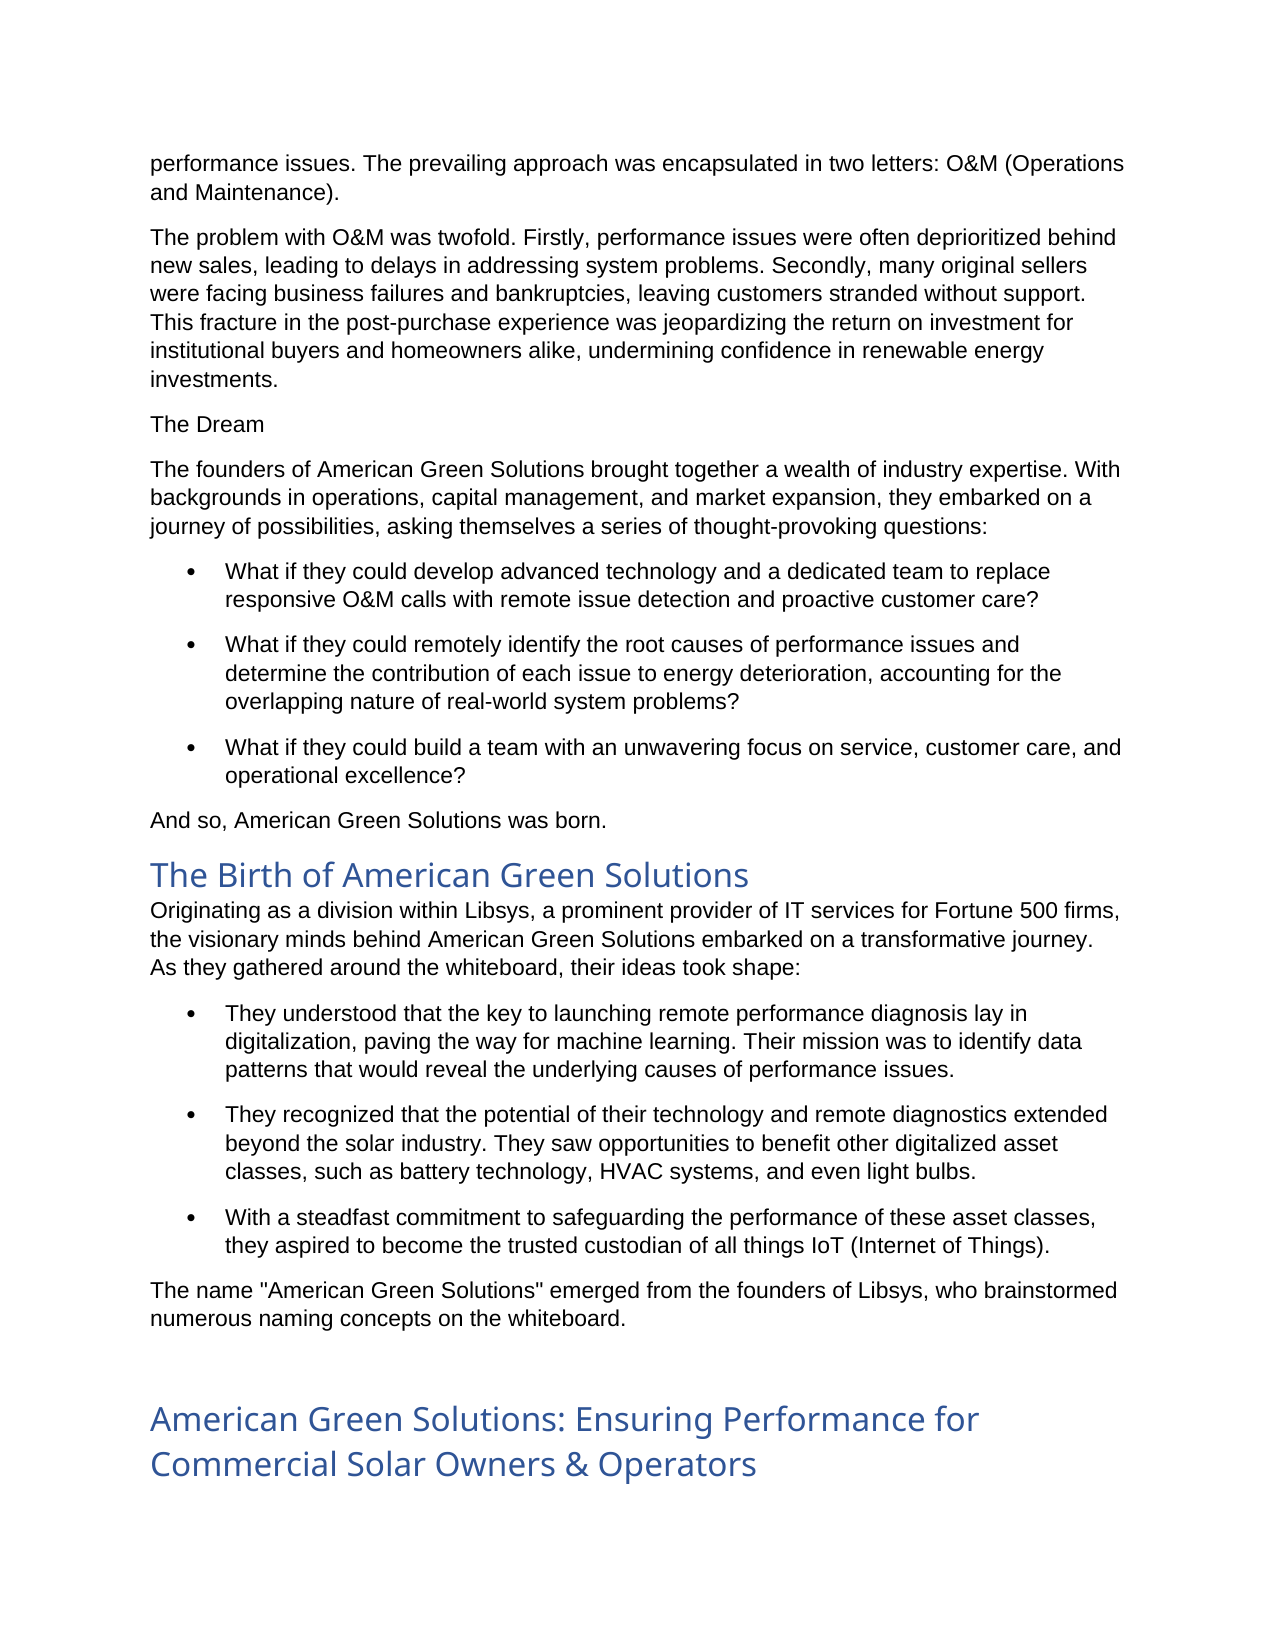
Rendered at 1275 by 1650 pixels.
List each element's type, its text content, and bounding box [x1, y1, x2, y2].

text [150, 150, 1125, 205]
list With a steadfast commitment to safeguarding the performance of these asset classes, they aspired to become the trusted custodian of all things IoT (Internet of Things). [187, 1203, 1125, 1258]
title American Green Solutions: Ensuring Performance for Commercial Solar Owners & Operators [150, 1396, 1125, 1486]
list What if they could build a team with an unwavering focus on service, customer care, and operational excellence? [187, 733, 1125, 788]
list What if they could develop advanced technology and a dedicated team to replace responsive O&M calls with remote issue detection and proactive customer care? [187, 558, 1125, 613]
text The founders of American Green Solutions brought together a wealth of industry expertise. With backgrounds in operations, capital management, and market expansion, they embarked on a journey of possibilities, asking themselves a series of thought-provoking questions: [150, 456, 1125, 539]
text The problem with O&M was twofold. Firstly, performance issues were often deprioritized behind new sales, leading to delays in addressing system problems. Secondly, many original sellers were facing business failures and bankruptcies, leaving customers stranded without support. This fracture in the post-purchase experience was jeopardizing the return on investment for institutional buyers and homeowners alike, undermining confidence in renewable energy investments. [150, 223, 1125, 392]
text And so, American Green Solutions was born. [150, 807, 1125, 833]
title The Birth of American Green Solutions [150, 852, 1125, 897]
text The Dream [150, 411, 1125, 437]
list They recognized that the potential of their technology and remote diagnostics extended beyond the solar industry. They saw opportunities to benefit other digitalized asset classes, such as battery technology, HVAC systems, and even light bulbs. [187, 1101, 1125, 1185]
text Originating as a division within Libsys, a prominent provider of IT services for Fortune 500 firms, the visionary minds behind American Green Solutions embarked on a transformative journey. As they gathered around the whiteboard, their ideas took shape: [150, 897, 1125, 981]
list What if they could remotely identify the root causes of performance issues and determine the contribution of each issue to energy deterioration, accounting for the overlapping nature of real-world system problems? [187, 631, 1125, 715]
text The name "American Green Solutions" emerged from the founders of Libsys, who brainstormed numerous naming concepts on the whiteboard. [150, 1277, 1125, 1332]
list They understood that the key to launching remote performance diagnosis lay in digitalization, paving the way for machine learning. Their mission was to identify data patterns that would reveal the underlying causes of performance issues. [187, 999, 1125, 1083]
